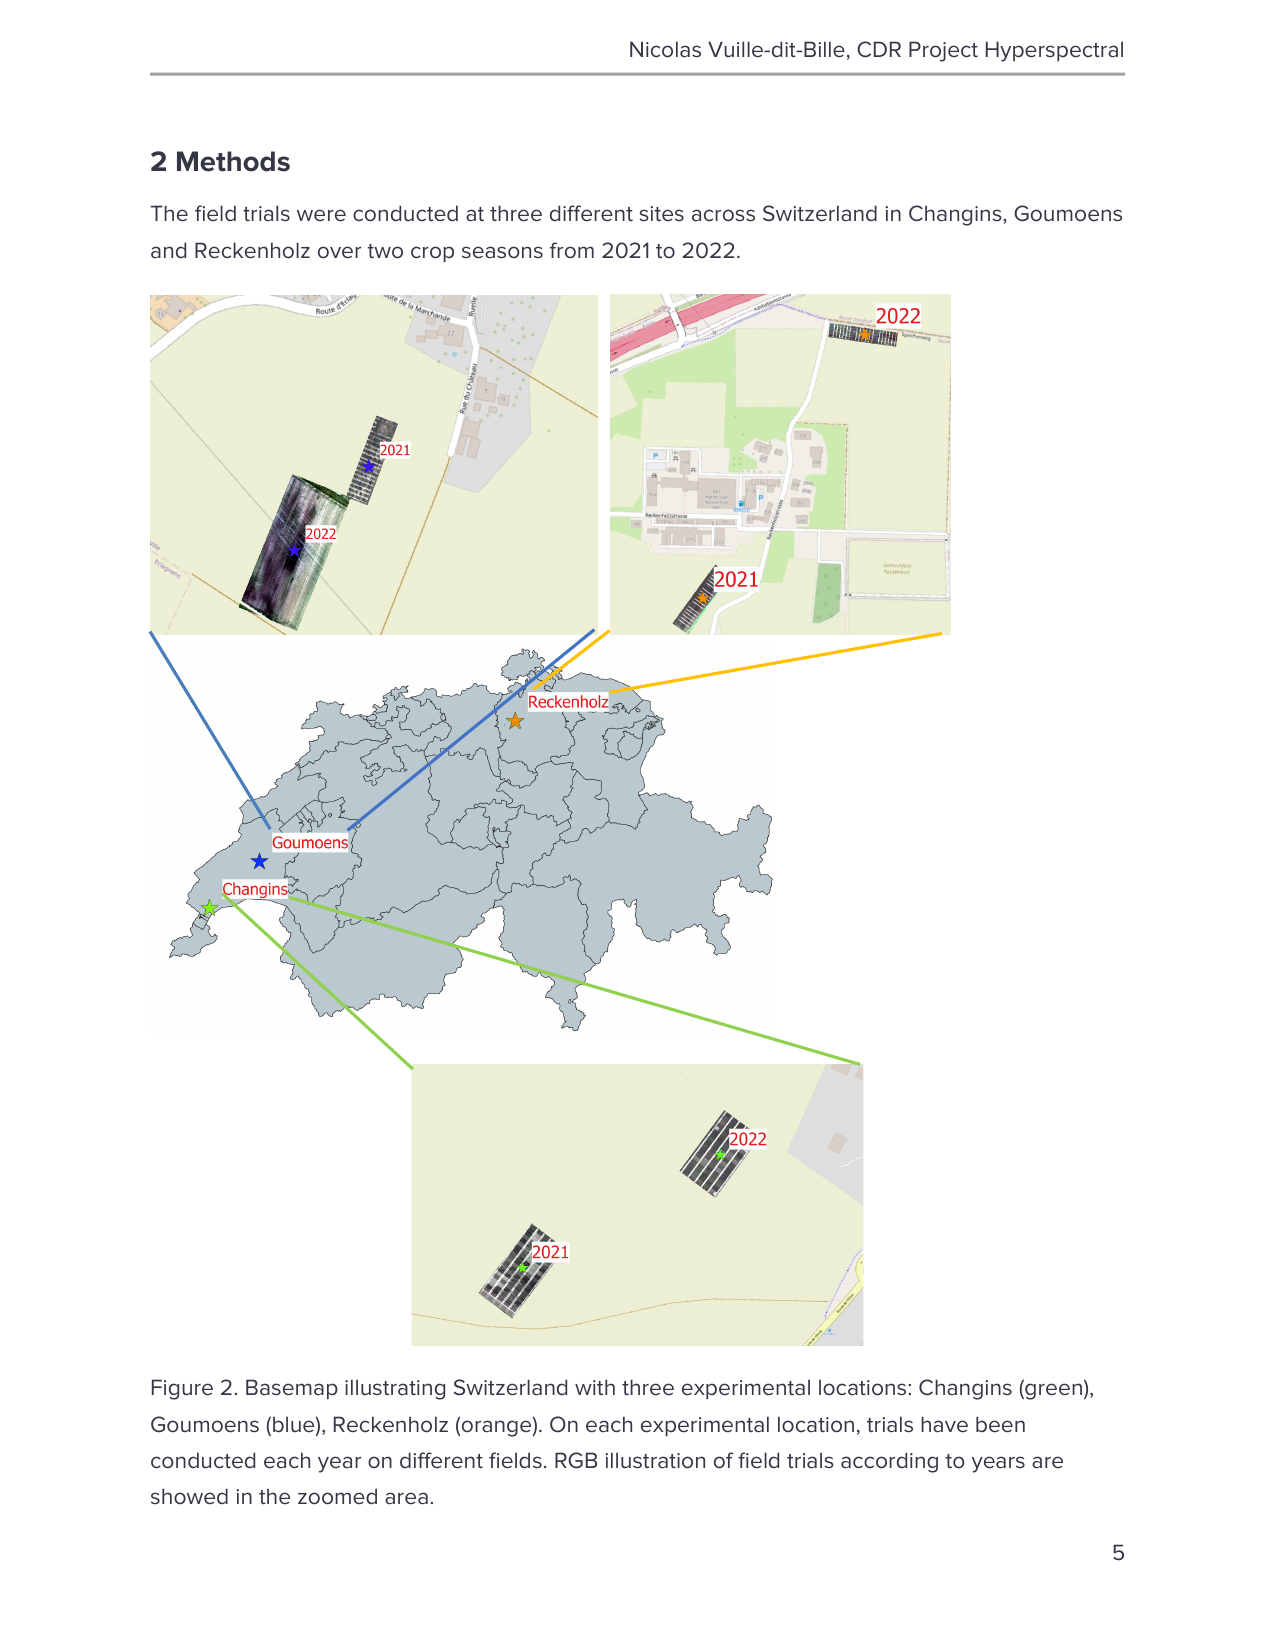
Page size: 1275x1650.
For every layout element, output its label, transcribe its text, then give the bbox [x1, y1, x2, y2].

subtitle 2 Methods [150, 144, 1125, 180]
picture [150, 295, 599, 635]
picture [610, 294, 951, 635]
text Figure 2. Basemap illustrating Switzerland with three experimental locations: Changins (green), Goumoens (blue), Reckenholz (orange). On each experimental location, trials have been conducted each year on different fields. RGB illustration of field trials according to years are showed in the zoomed area. [150, 1375, 1125, 1511]
picture [150, 643, 776, 1036]
text The field trials were conducted at three different sites across Switzerland in Changins, Goumoens and Reckenholz over two crop seasons from 2021 to 2022. [150, 201, 1125, 265]
picture [411, 1064, 864, 1346]
